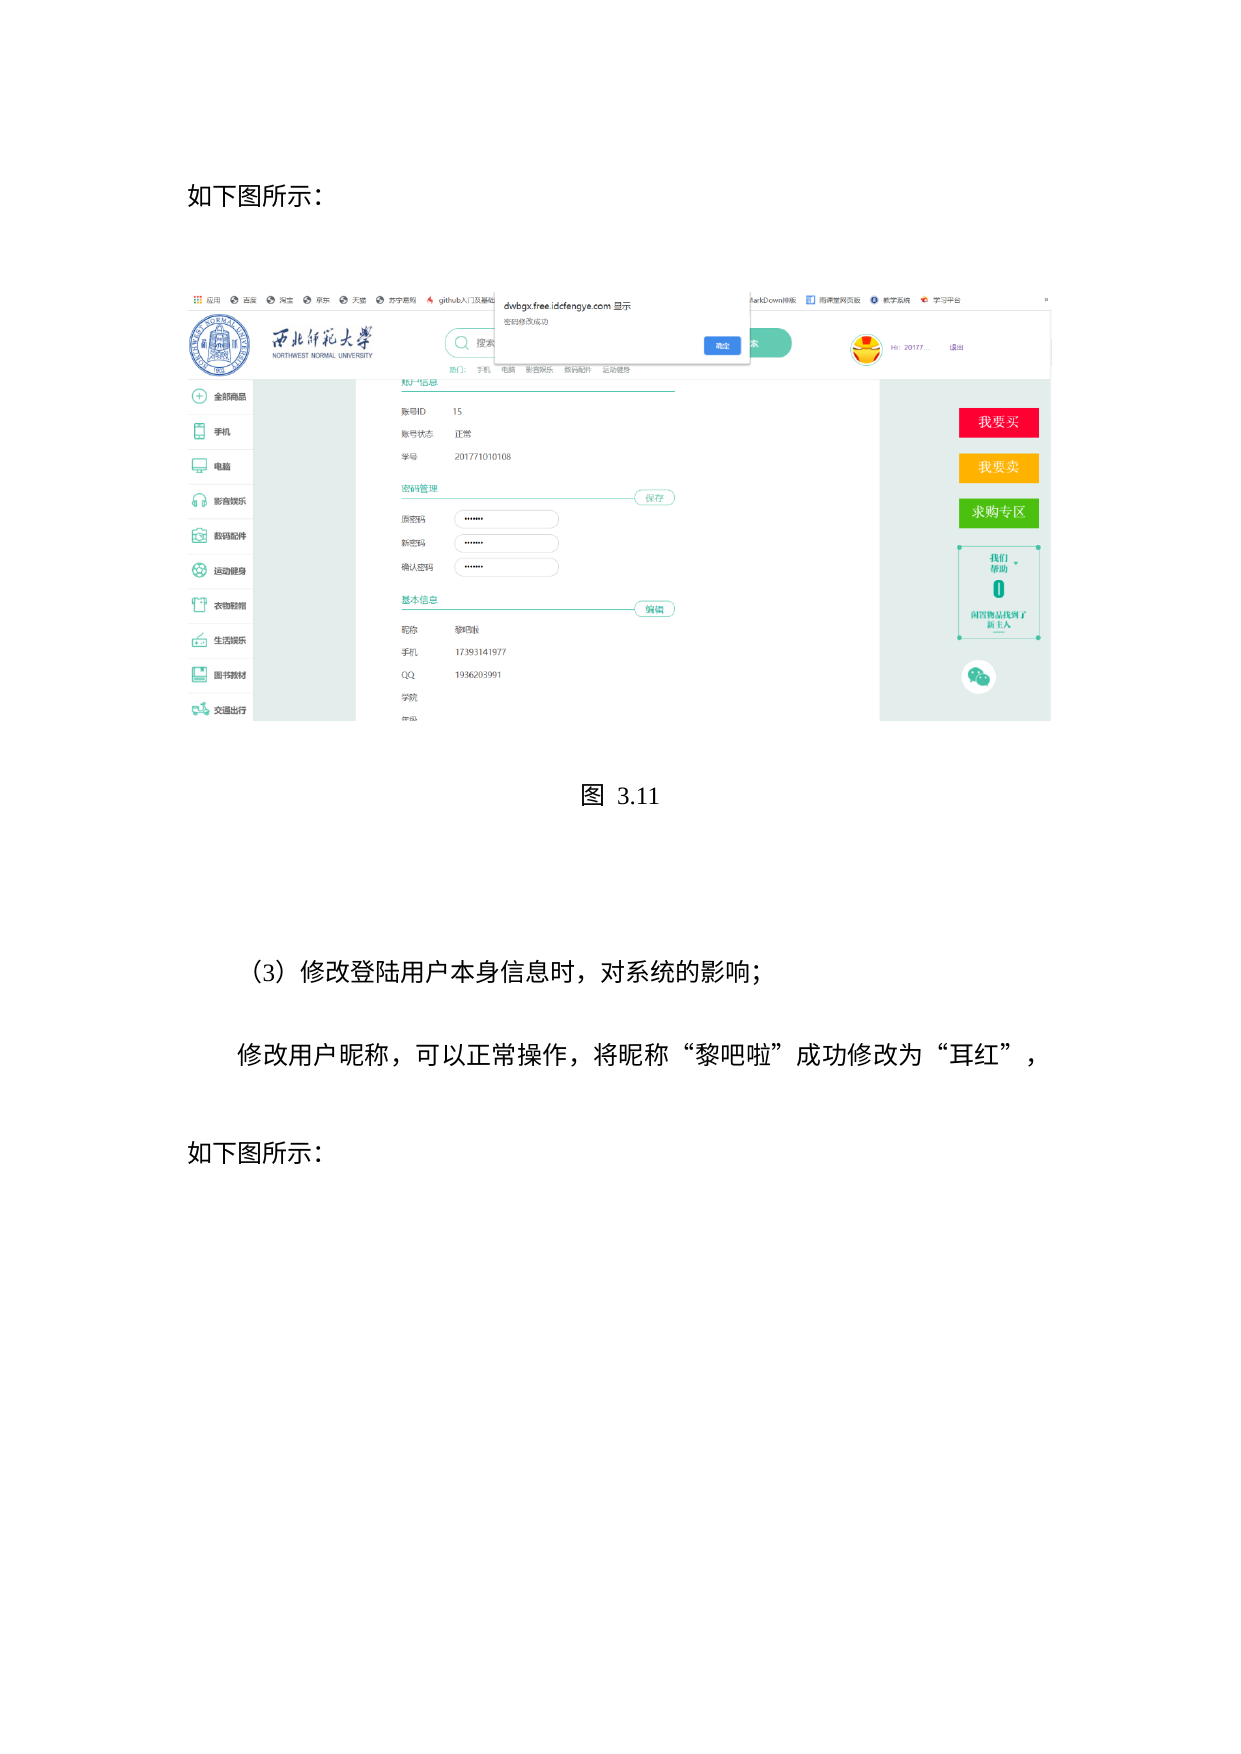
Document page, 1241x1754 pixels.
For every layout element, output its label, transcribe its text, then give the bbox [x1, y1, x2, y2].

list 修改登陆用户本身信息时，对系统的影响； [187, 938, 1053, 1003]
list 修改用户昵称，可以正常操作，将昵称“黎吧啦”成功修改为“耳红”，如下图所示： [187, 1021, 1053, 1184]
picture [187, 292, 1052, 721]
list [187, 162, 1053, 227]
list 图 3.11 [187, 761, 1053, 826]
